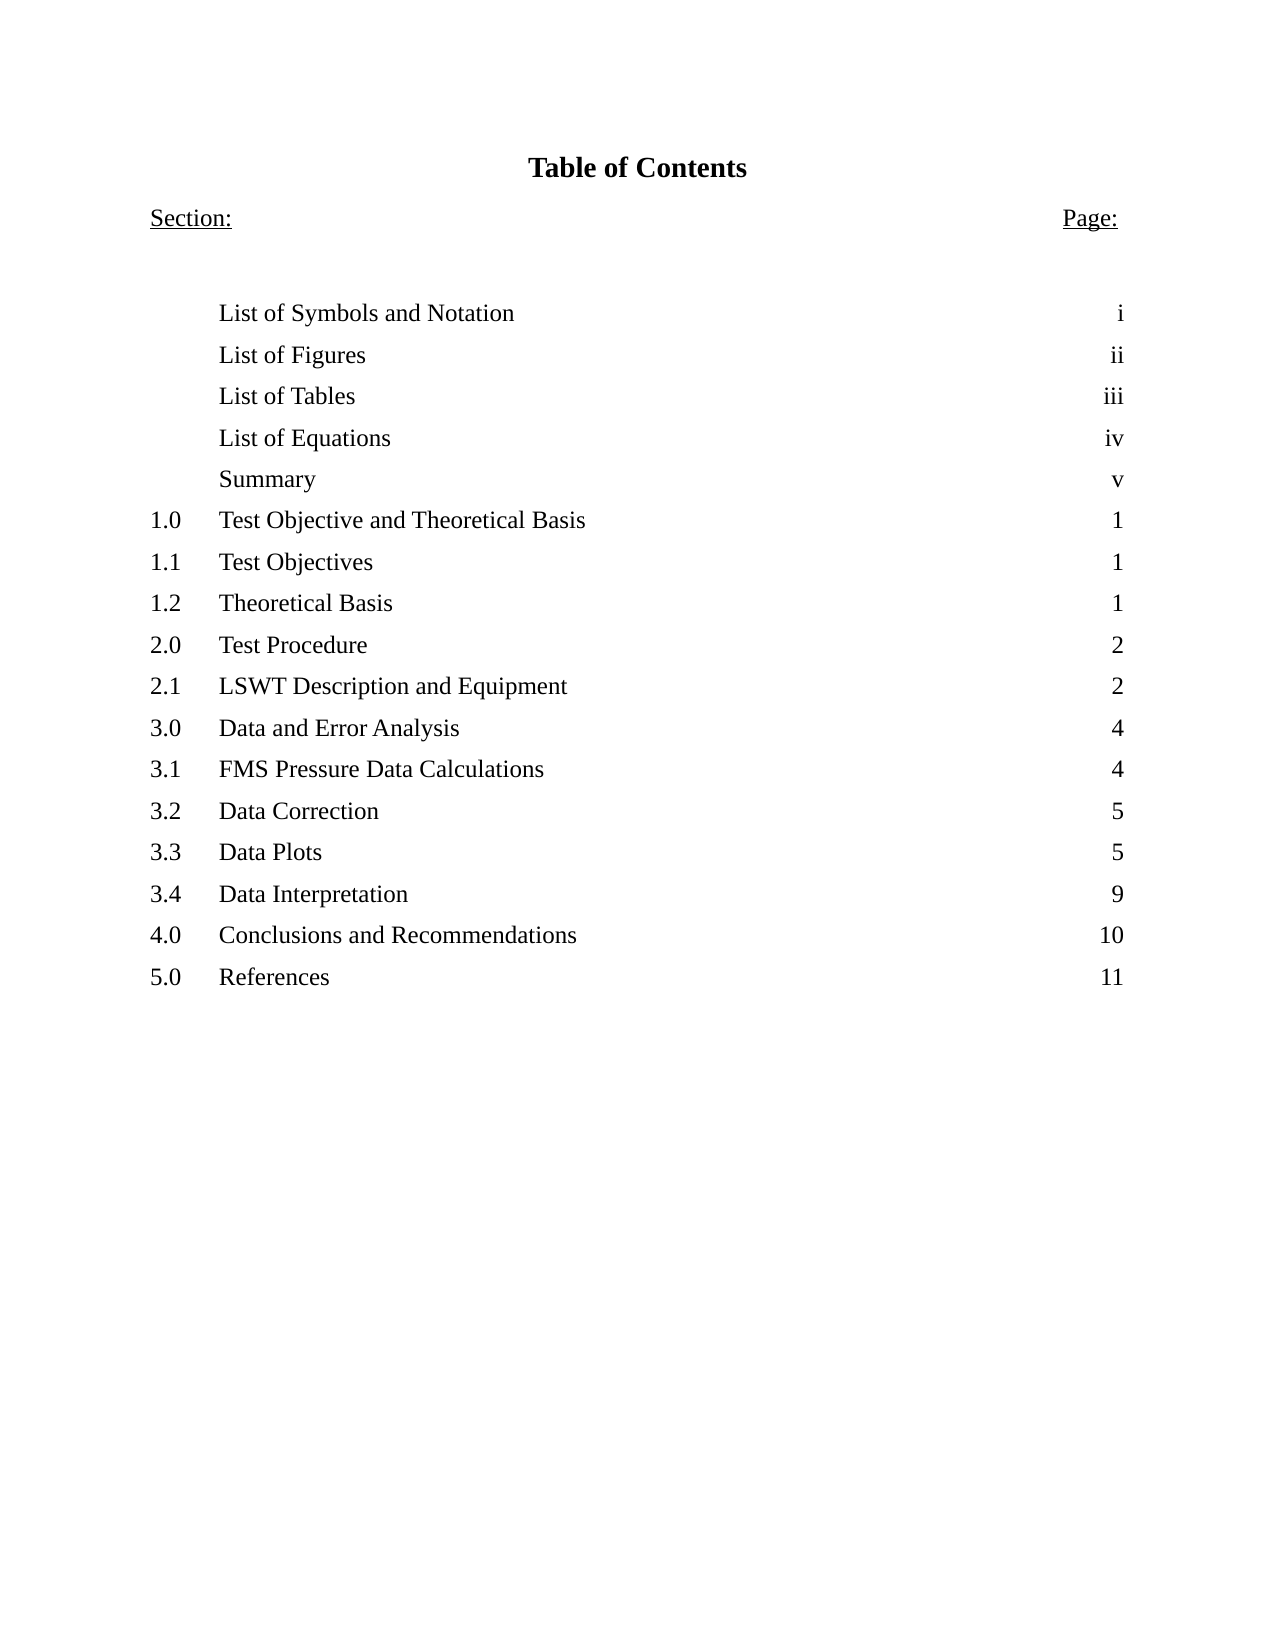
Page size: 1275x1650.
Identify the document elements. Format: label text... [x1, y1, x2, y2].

text 4.0 Conclusions and Recommendations 10 [150, 920, 1125, 949]
text List of Equations iv [219, 423, 1125, 451]
text List of Symbols and Notation i [219, 298, 1125, 327]
text Summary v [219, 464, 1125, 493]
text 1.1 Test Objectives 1 [150, 547, 1125, 576]
text 1.2 Theoretical Basis 1 [150, 588, 1125, 617]
text 2.1 LSWT Description and Equipment 2 [150, 671, 1125, 700]
text 5.0 References 11 [150, 962, 1125, 990]
text 3.0 Data and Error Analysis 4 [150, 713, 1125, 742]
text 3.3 Data Plots 5 [150, 837, 1125, 866]
text 2.0 Test Procedure 2 [150, 630, 1125, 659]
text 3.4 Data Interpretation 9 [150, 879, 1125, 907]
text Table of Contents [150, 150, 1125, 183]
text 3.2 Data Correction 5 [150, 796, 1125, 824]
text List of Tables iii [219, 381, 1125, 410]
text Section: Page: [150, 203, 1125, 232]
text List of Figures ii [219, 340, 1125, 368]
text 1.0 Test Objective and Theoretical Basis 1 [150, 506, 1125, 534]
text 3.1 FMS Pressure Data Calculations 4 [150, 754, 1125, 783]
